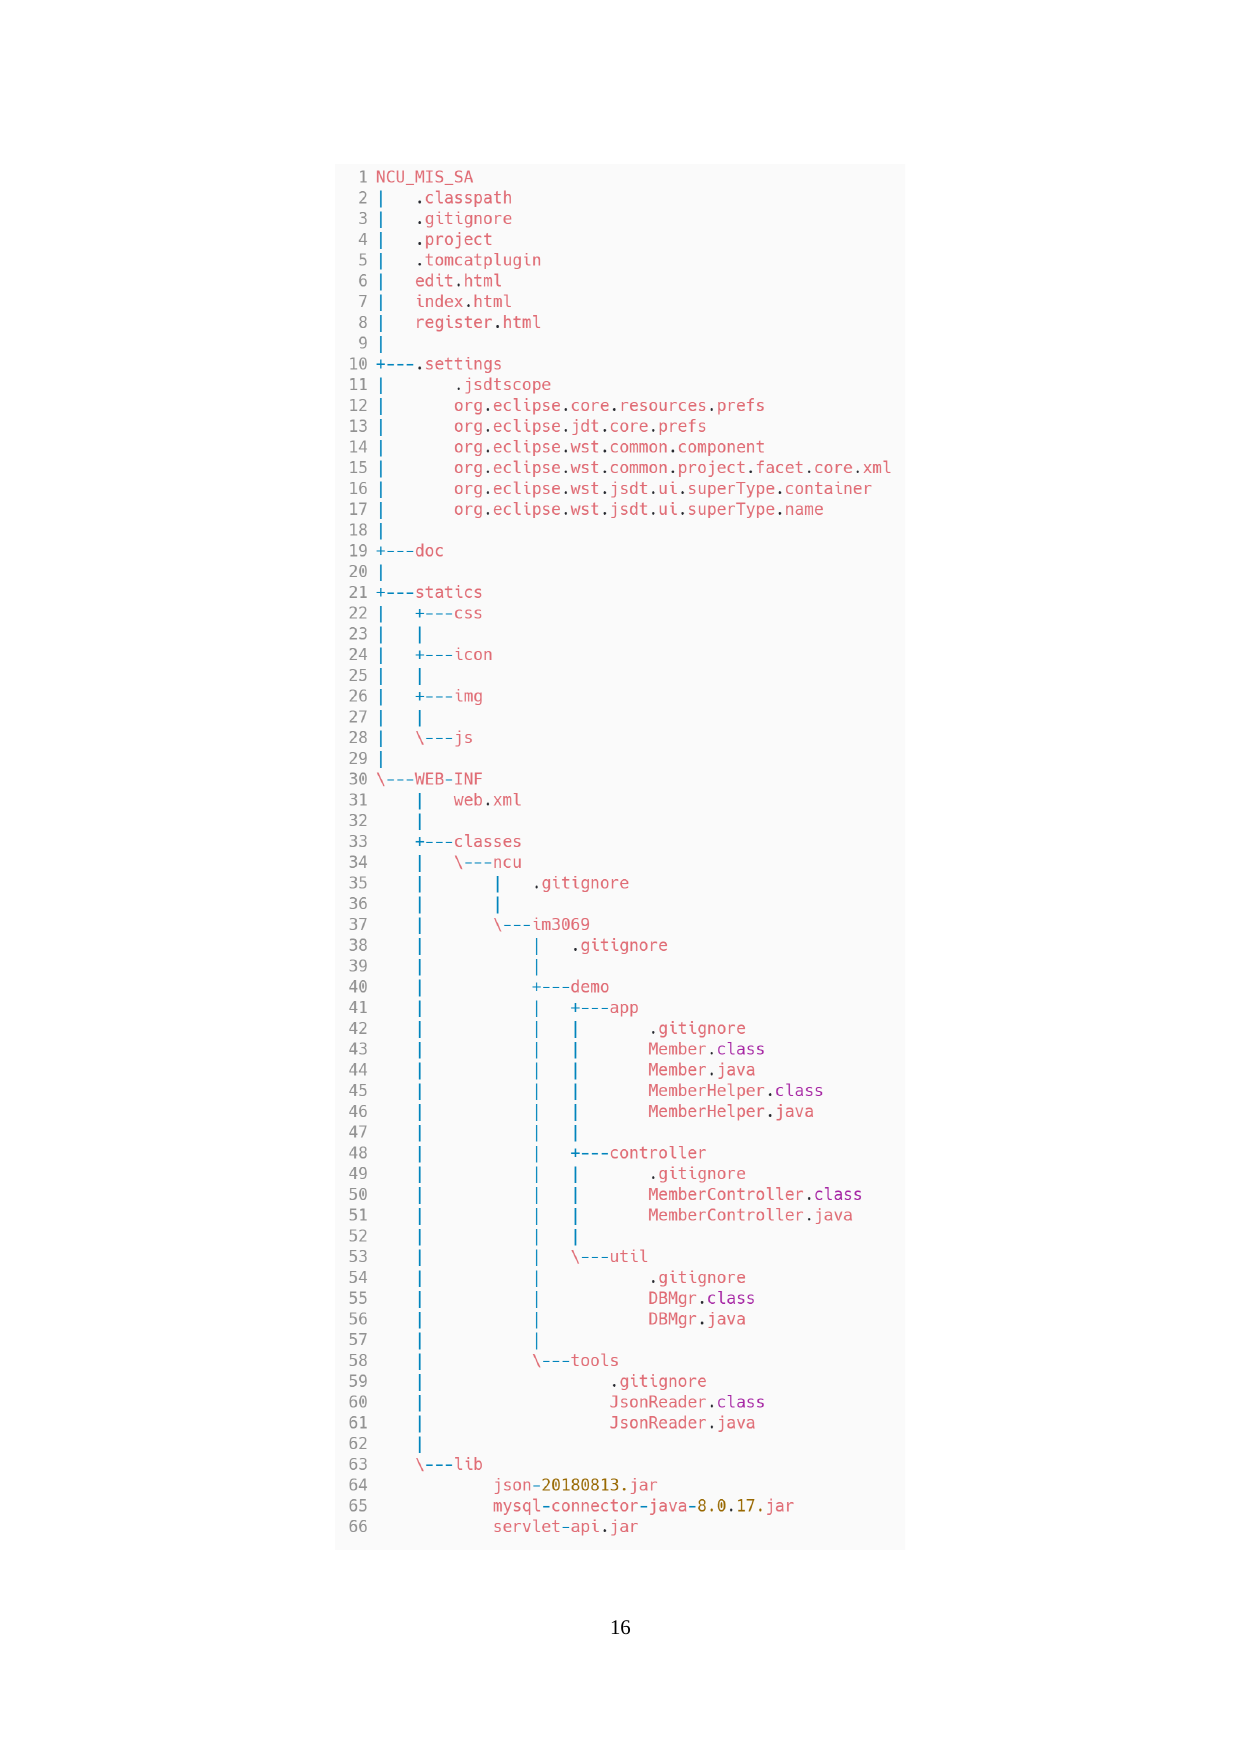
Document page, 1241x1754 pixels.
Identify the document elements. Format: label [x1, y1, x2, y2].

picture [335, 164, 905, 1550]
